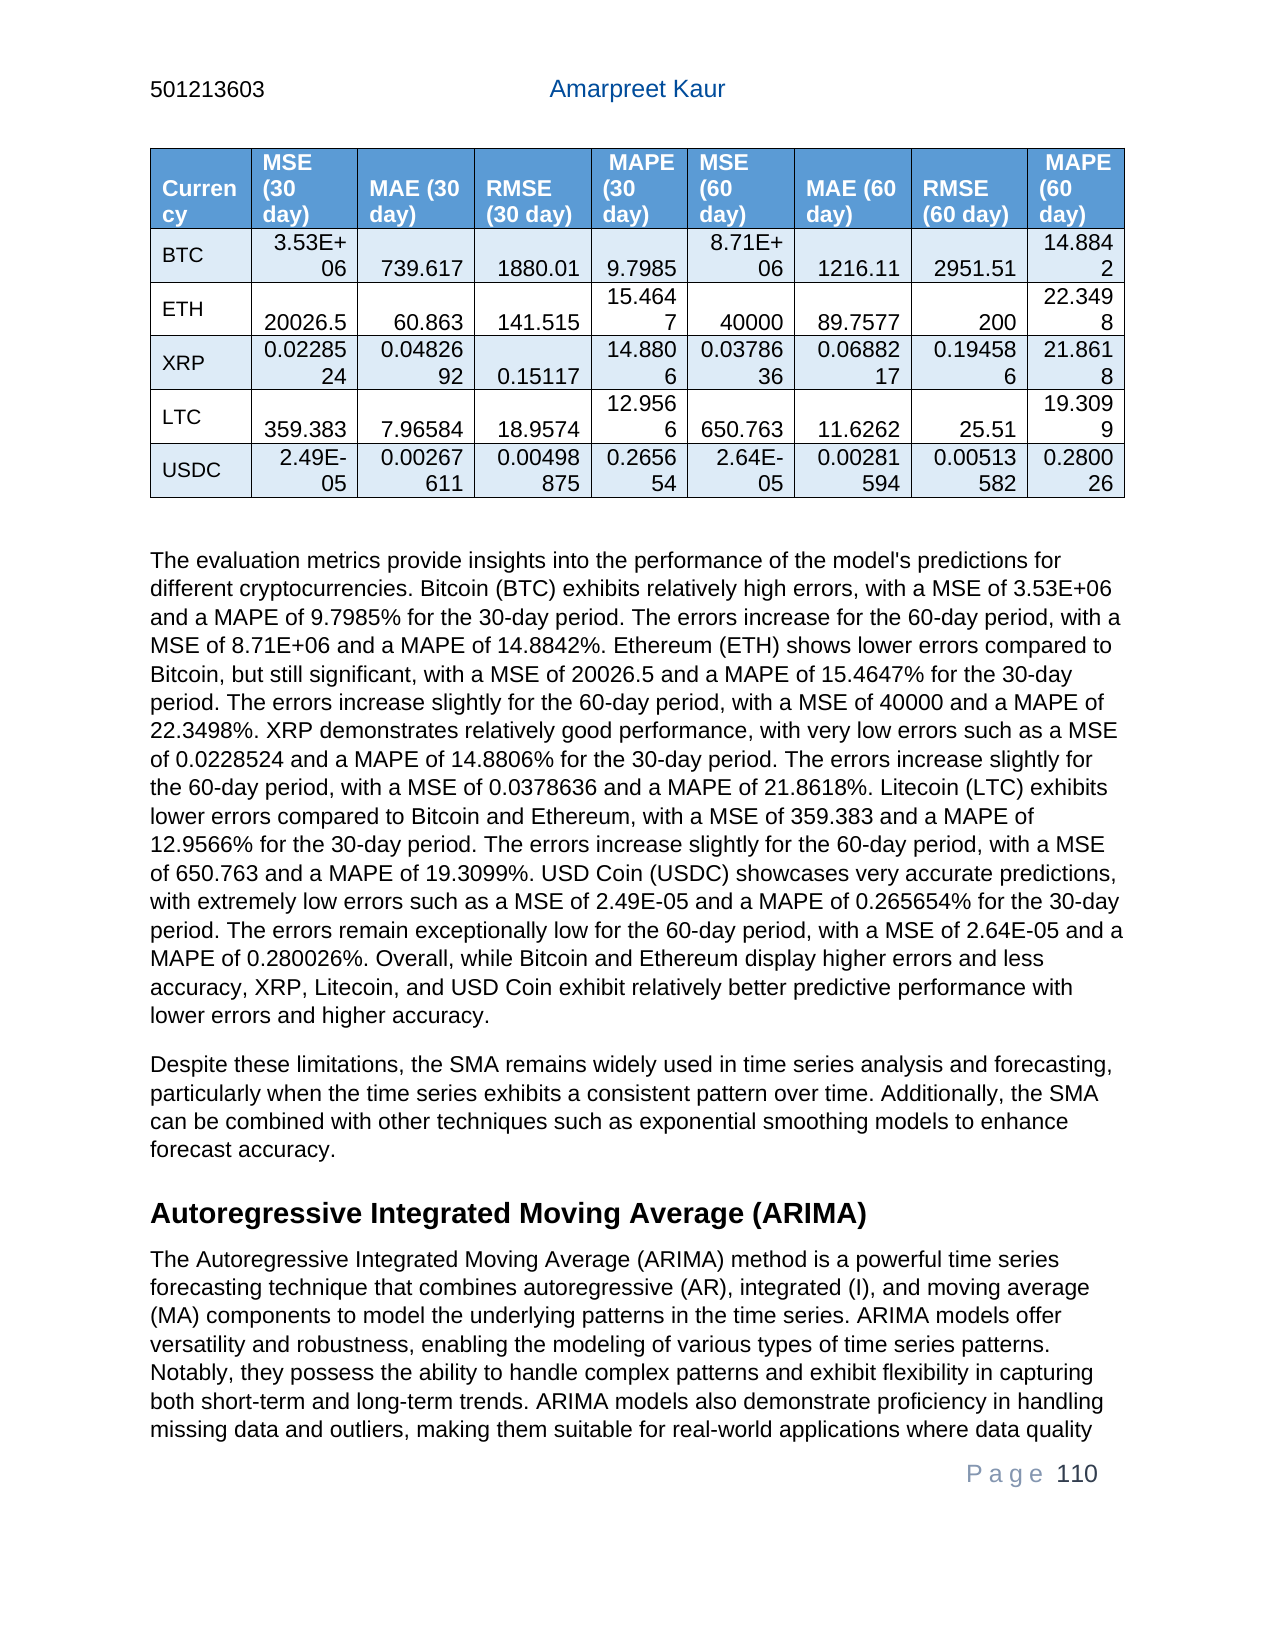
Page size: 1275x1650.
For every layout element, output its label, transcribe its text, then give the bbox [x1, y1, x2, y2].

table_cell 40000 [688, 283, 794, 335]
subtitle Autoregressive Integrated Moving Average (ARIMA) [150, 1196, 1125, 1230]
table_header MAPE (30 day) [592, 149, 687, 228]
table_cell 0.00267611 [358, 444, 474, 497]
table_cell 60.863 [358, 283, 474, 335]
table_cell 0.15117 [475, 336, 591, 389]
table_cell 14.8842 [1028, 229, 1124, 282]
table_cell 25.51 [912, 390, 1027, 443]
table_cell XRP [151, 336, 251, 389]
table_cell 0.265654 [592, 444, 687, 497]
table_cell 0.00513582 [912, 444, 1027, 497]
table_cell 359.383 [252, 390, 357, 443]
table_cell 14.8806 [592, 336, 687, 389]
table_cell 0.194586 [912, 336, 1027, 389]
table_cell 0.0228524 [252, 336, 357, 389]
table_cell 2951.51 [912, 229, 1027, 282]
table_cell USDC [151, 444, 251, 497]
table_cell 7.96584 [358, 390, 474, 443]
table_cell 650.763 [688, 390, 794, 443]
text The evaluation metrics provide insights into the performance of the model's predictions for different cryptocurrencies. Bitcoin (BTC) exhibits relatively high errors, with a MSE of 3.53E+06 and a MAPE of 9.7985% for the 30-day period. The errors increase for the 60-day period, with a MSE of 8.71E+06 and a MAPE of 14.8842%. Ethereum (ETH) shows lower errors compared to Bitcoin, but still significant, with a MSE of 20026.5 and a MAPE of 15.4647% for the 30-day period. The errors increase slightly for the 60-day period, with a MSE of 40000 and a MAPE of 22.3498%. XRP demonstrates relatively good performance, with very low errors such as a MSE of 0.0228524 and a MAPE of 14.8806% for the 30-day period. The errors increase slightly for the 60-day period, with a MSE of 0.0378636 and a MAPE of 21.8618%. Litecoin (LTC) exhibits lower errors compared to Bitcoin and Ethereum, with a MSE of 359.383 and a MAPE of 12.9566% for the 30-day period. The errors increase slightly for the 60-day period, with a MSE of 650.763 and a MAPE of 19.3099%. USD Coin (USDC) showcases very accurate predictions, with extremely low errors such as a MSE of 2.49E-05 and a MAPE of 0.265654% for the 30-day period. The errors remain exceptionally low for the 60-day period, with a MSE of 2.64E-05 and a MAPE of 0.280026%. Overall, while Bitcoin and Ethereum display higher errors and less accuracy, XRP, Litecoin, and USD Coin exhibit relatively better predictive performance with lower errors and higher accuracy. [150, 547, 1125, 1028]
table_header MAE (60 day) [795, 149, 911, 228]
table_header MSE (30 day) [252, 149, 357, 228]
text Despite these limitations, the SMA remains widely used in time series analysis and forecasting, particularly when the time series exhibits a consistent pattern over time. Additionally, the SMA can be combined with other techniques such as exponential smoothing models to enhance forecast accuracy. [150, 1051, 1125, 1163]
table_cell 0.0688217 [795, 336, 911, 389]
table_cell 0.00281594 [795, 444, 911, 497]
table_cell 141.515 [475, 283, 591, 335]
table_cell 1216.11 [795, 229, 911, 282]
table_cell 2.64E-05 [688, 444, 794, 497]
table_cell 9.7985 [592, 229, 687, 282]
table_cell BTC [151, 229, 251, 282]
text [150, 1246, 1125, 1442]
table_cell 200 [912, 283, 1027, 335]
table_cell 15.4647 [592, 283, 687, 335]
table_header RMSE (30 day) [475, 149, 591, 228]
table_cell 21.8618 [1028, 336, 1124, 389]
table_cell 0.280026 [1028, 444, 1124, 497]
table_cell 22.3498 [1028, 283, 1124, 335]
table_cell 0.00498875 [475, 444, 591, 497]
table_header Currency [151, 149, 251, 228]
table_cell 2.49E-05 [252, 444, 357, 497]
table_cell 89.7577 [795, 283, 911, 335]
table_cell 3.53E+06 [252, 229, 357, 282]
table_cell 11.6262 [795, 390, 911, 443]
table_cell 12.9566 [592, 390, 687, 443]
table_header RMSE (60 day) [912, 149, 1027, 228]
table_cell 739.617 [358, 229, 474, 282]
table_cell 0.0482692 [358, 336, 474, 389]
table_cell 19.3099 [1028, 390, 1124, 443]
table_cell ETH [151, 283, 251, 335]
table_header MSE (60 day) [688, 149, 794, 228]
table_header MAPE (60 day) [1028, 149, 1124, 228]
table_cell 0.0378636 [688, 336, 794, 389]
table_cell 18.9574 [475, 390, 591, 443]
table_cell 8.71E+06 [688, 229, 794, 282]
table_cell 20026.5 [252, 283, 357, 335]
table_cell LTC [151, 390, 251, 443]
table_header MAE (30 day) [358, 149, 474, 228]
table_cell 1880.01 [475, 229, 591, 282]
